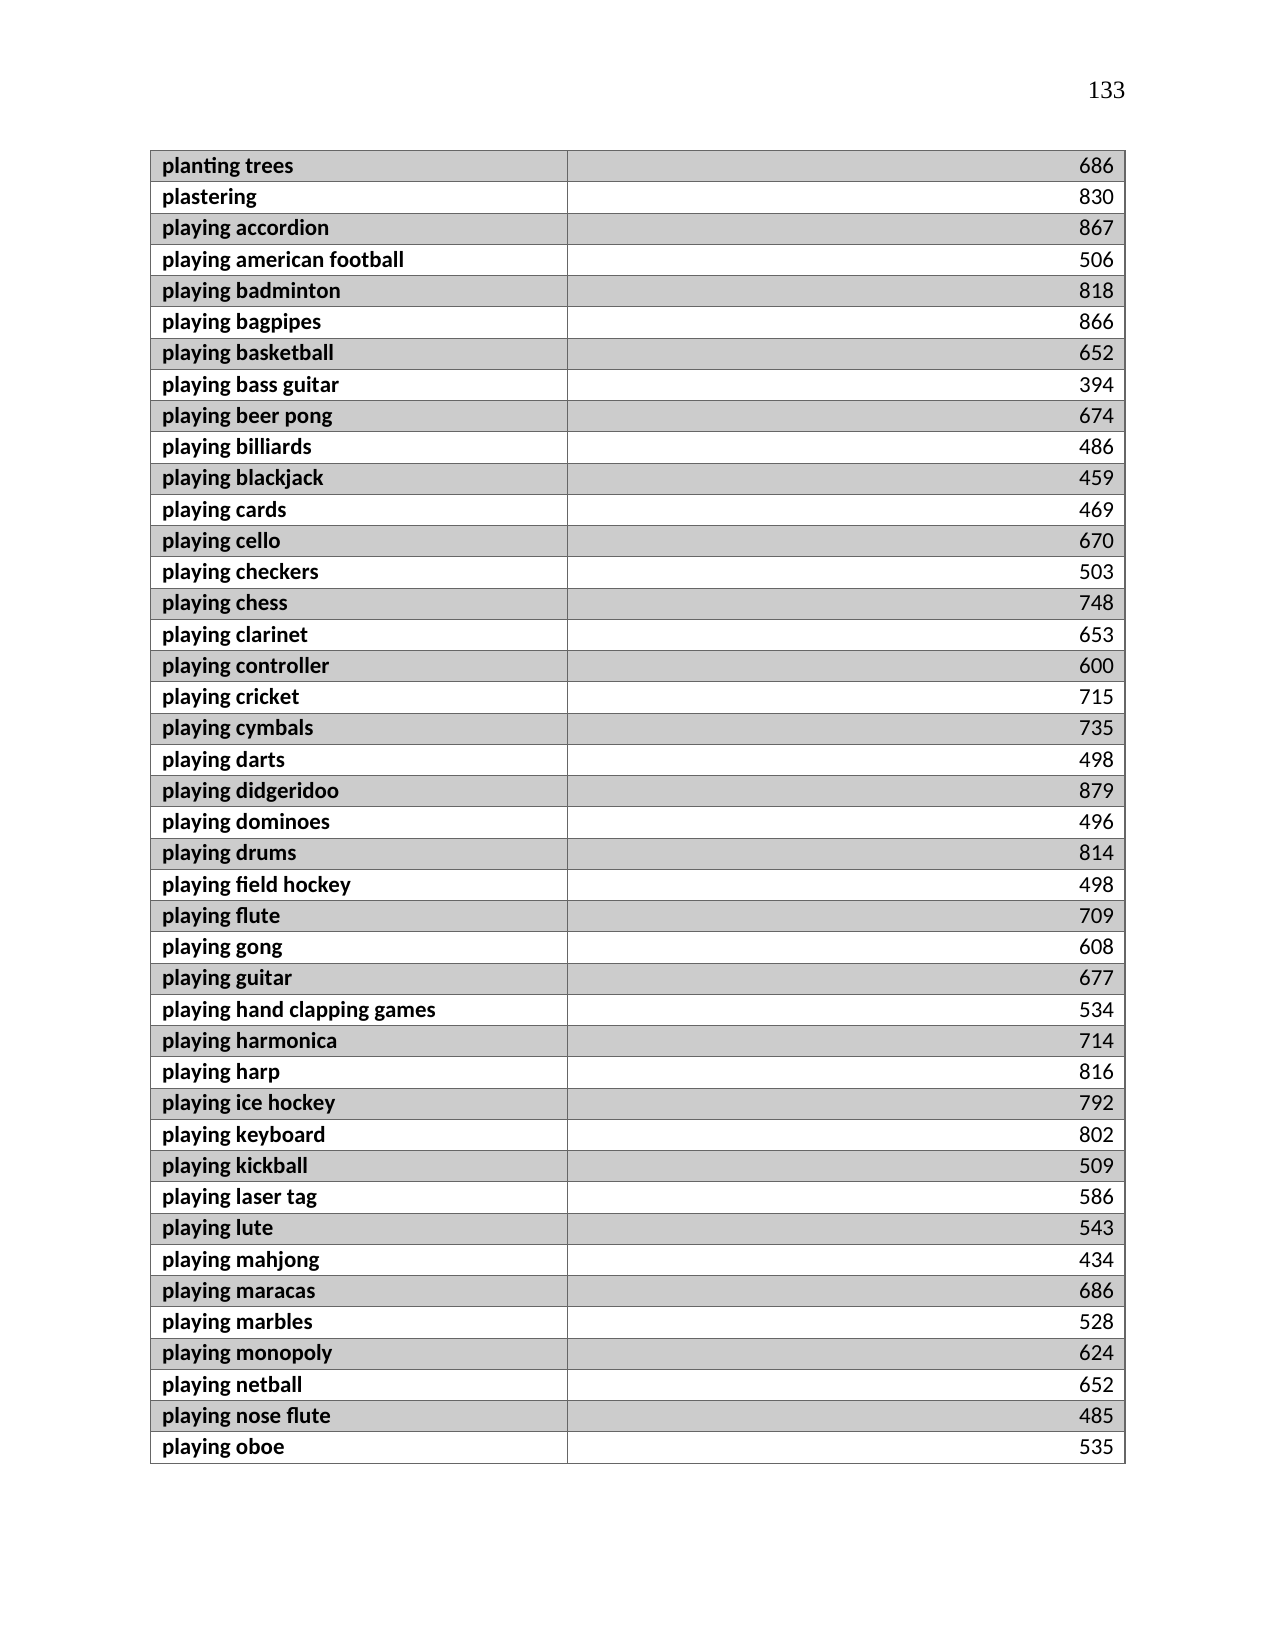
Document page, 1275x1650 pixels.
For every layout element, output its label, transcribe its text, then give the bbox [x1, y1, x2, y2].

table_cell 506 [568, 245, 1124, 275]
table_cell playing accordion [151, 214, 567, 244]
table_cell playing keyboard [151, 1120, 567, 1150]
table_cell 879 [568, 776, 1124, 806]
table_cell 485 [568, 1401, 1124, 1431]
table_cell 498 [568, 745, 1124, 775]
table_cell 534 [568, 995, 1124, 1025]
table_cell 624 [568, 1339, 1124, 1369]
table_cell playing drums [151, 839, 567, 869]
table_cell playing ice hockey [151, 1089, 567, 1119]
table_cell 802 [568, 1120, 1124, 1150]
table_cell 677 [568, 964, 1124, 994]
table_cell 714 [568, 1026, 1124, 1056]
table_cell 686 [568, 1276, 1124, 1306]
table_cell playing harp [151, 1057, 567, 1087]
table_cell playing laser tag [151, 1182, 567, 1212]
table_cell playing kickball [151, 1151, 567, 1181]
table_cell 735 [568, 714, 1124, 744]
table_cell playing basketball [151, 339, 567, 369]
table_cell playing clarinet [151, 620, 567, 650]
table_cell 503 [568, 557, 1124, 587]
table_cell 652 [568, 339, 1124, 369]
table_cell 792 [568, 1089, 1124, 1119]
table_cell playing dominoes [151, 807, 567, 837]
table_cell 469 [568, 495, 1124, 525]
table_cell 394 [568, 370, 1124, 400]
table_cell planting trees [151, 151, 567, 181]
table_cell 600 [568, 651, 1124, 681]
table_cell 496 [568, 807, 1124, 837]
table_cell 653 [568, 620, 1124, 650]
table_cell playing controller [151, 651, 567, 681]
table_cell 686 [568, 151, 1124, 181]
table_cell 459 [568, 464, 1124, 494]
table_cell playing field hockey [151, 870, 567, 900]
table_cell playing guitar [151, 964, 567, 994]
table_cell 586 [568, 1182, 1124, 1212]
table_cell 818 [568, 276, 1124, 306]
table_cell playing didgeridoo [151, 776, 567, 806]
table_cell 509 [568, 1151, 1124, 1181]
table_cell playing beer pong [151, 401, 567, 431]
table_cell playing chess [151, 589, 567, 619]
table_cell playing cricket [151, 682, 567, 712]
table_cell playing badminton [151, 276, 567, 306]
table_cell playing cards [151, 495, 567, 525]
table_cell 670 [568, 526, 1124, 556]
table_cell 652 [568, 1370, 1124, 1400]
table_cell playing gong [151, 932, 567, 962]
table_cell 608 [568, 932, 1124, 962]
table_cell playing blackjack [151, 464, 567, 494]
table_cell 535 [568, 1432, 1124, 1462]
table_cell 816 [568, 1057, 1124, 1087]
table_cell playing cymbals [151, 714, 567, 744]
table_cell 715 [568, 682, 1124, 712]
table_cell 528 [568, 1307, 1124, 1337]
table_cell playing bass guitar [151, 370, 567, 400]
table_cell 867 [568, 214, 1124, 244]
table_cell playing lute [151, 1214, 567, 1244]
table_cell 830 [568, 182, 1124, 212]
table_cell 434 [568, 1245, 1124, 1275]
table_cell playing checkers [151, 557, 567, 587]
table_cell 498 [568, 870, 1124, 900]
table_cell playing mahjong [151, 1245, 567, 1275]
table_cell playing hand clapping games [151, 995, 567, 1025]
table_cell plastering [151, 182, 567, 212]
table_cell playing billiards [151, 432, 567, 462]
table_cell playing darts [151, 745, 567, 775]
table_cell 814 [568, 839, 1124, 869]
table_cell 543 [568, 1214, 1124, 1244]
table_cell playing nose flute [151, 1401, 567, 1431]
table_cell playing marbles [151, 1307, 567, 1337]
table_cell playing flute [151, 901, 567, 931]
table_cell 674 [568, 401, 1124, 431]
table_cell playing netball [151, 1370, 567, 1400]
table_cell 709 [568, 901, 1124, 931]
table_cell playing bagpipes [151, 307, 567, 337]
table_cell playing oboe [151, 1432, 567, 1462]
table_cell 748 [568, 589, 1124, 619]
table_cell 866 [568, 307, 1124, 337]
table_cell playing american football [151, 245, 567, 275]
table_cell playing cello [151, 526, 567, 556]
table_cell 486 [568, 432, 1124, 462]
table_cell playing monopoly [151, 1339, 567, 1369]
table_cell playing harmonica [151, 1026, 567, 1056]
table_cell playing maracas [151, 1276, 567, 1306]
